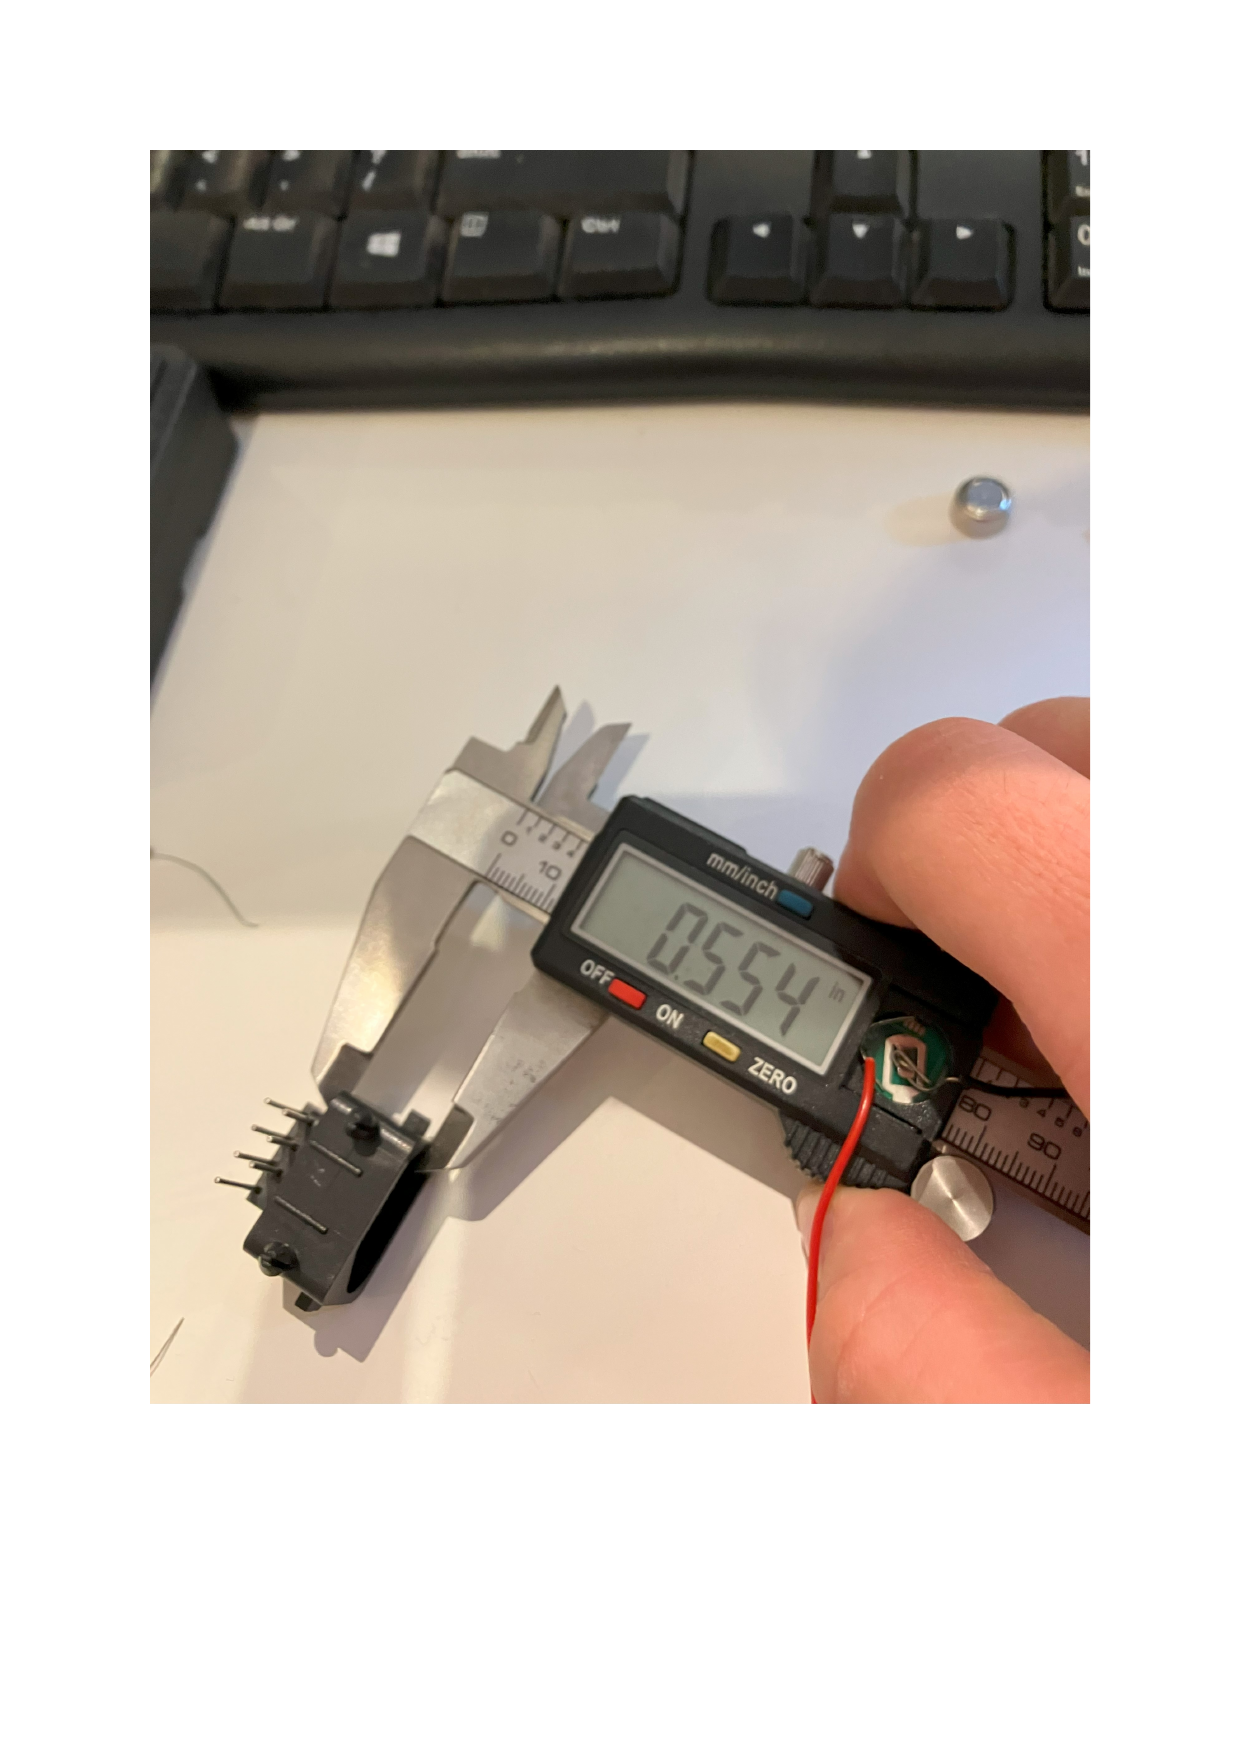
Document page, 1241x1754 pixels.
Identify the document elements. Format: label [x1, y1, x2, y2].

picture [150, 150, 1091, 1404]
